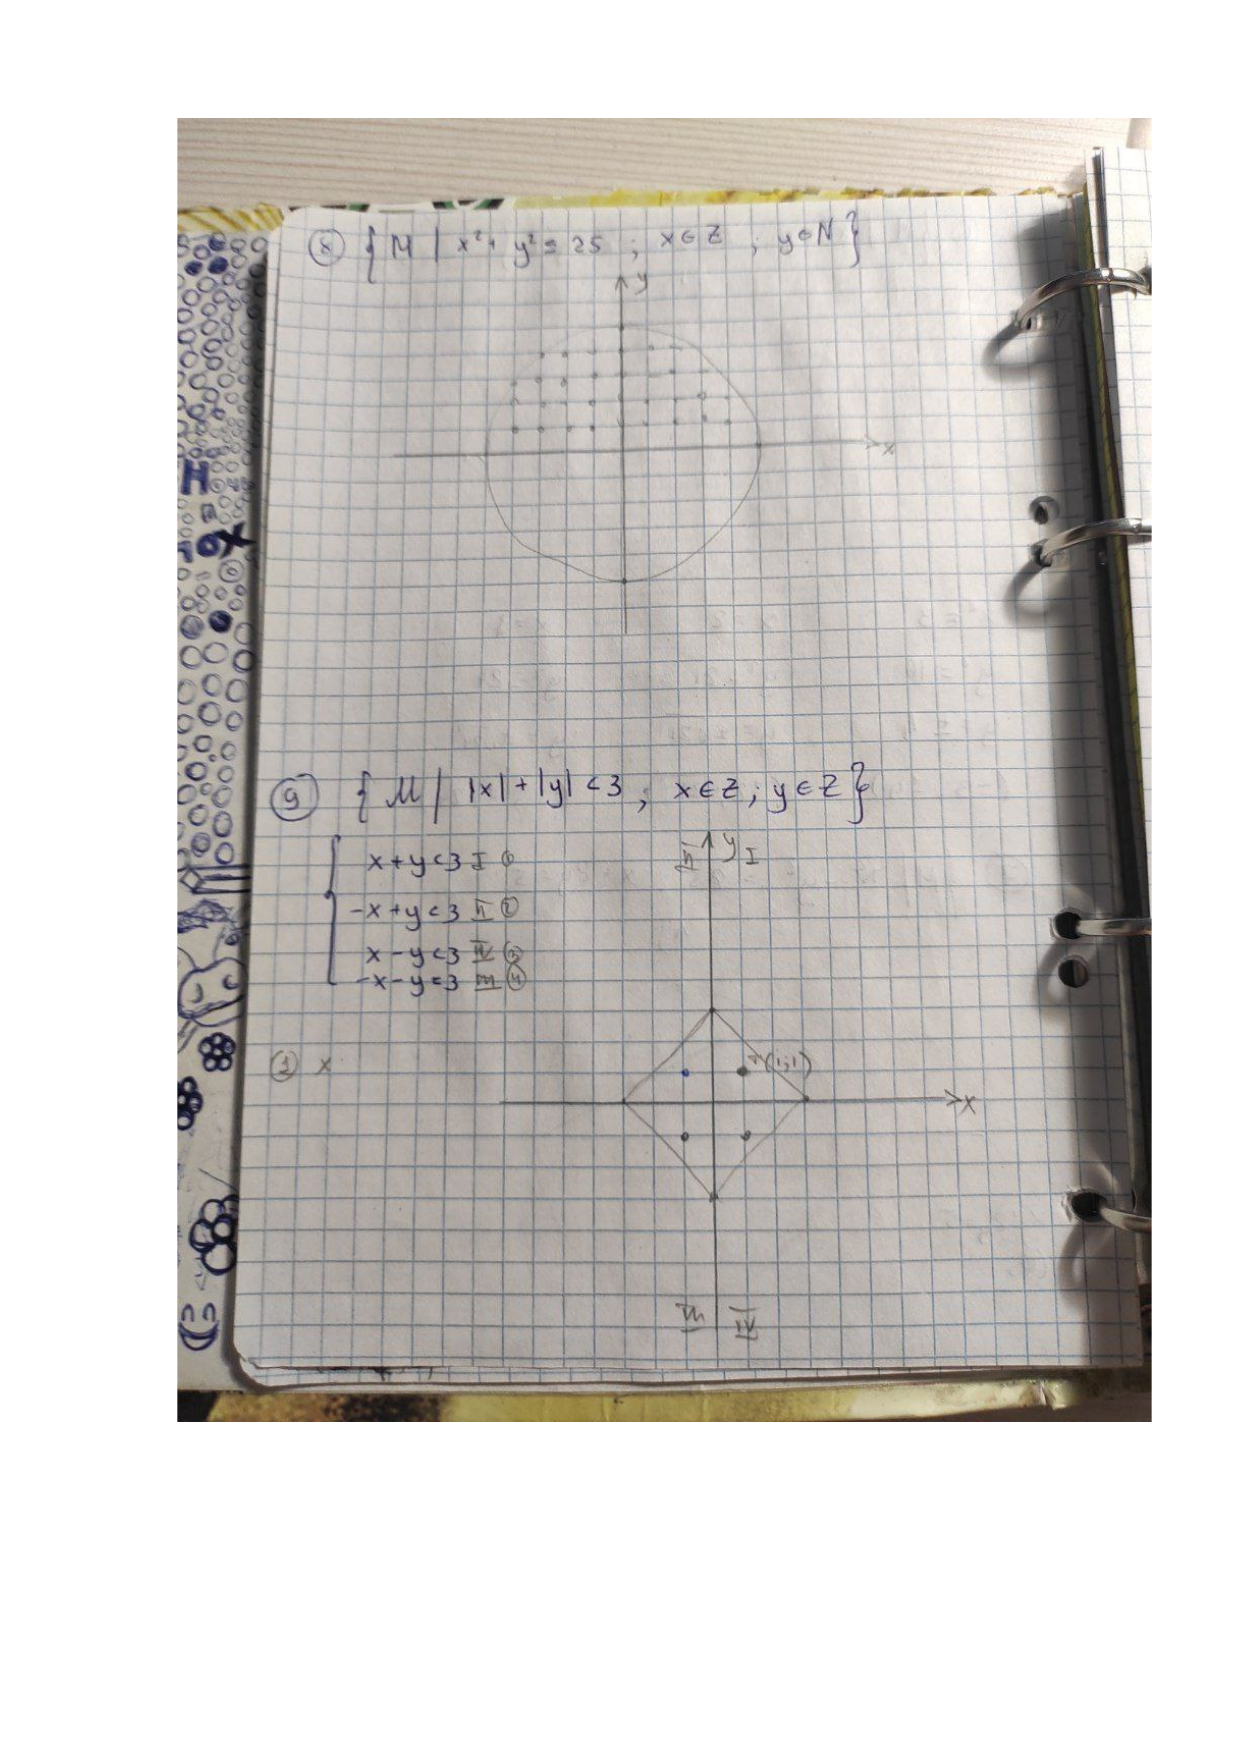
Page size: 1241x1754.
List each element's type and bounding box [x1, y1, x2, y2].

picture [177, 118, 1152, 1422]
